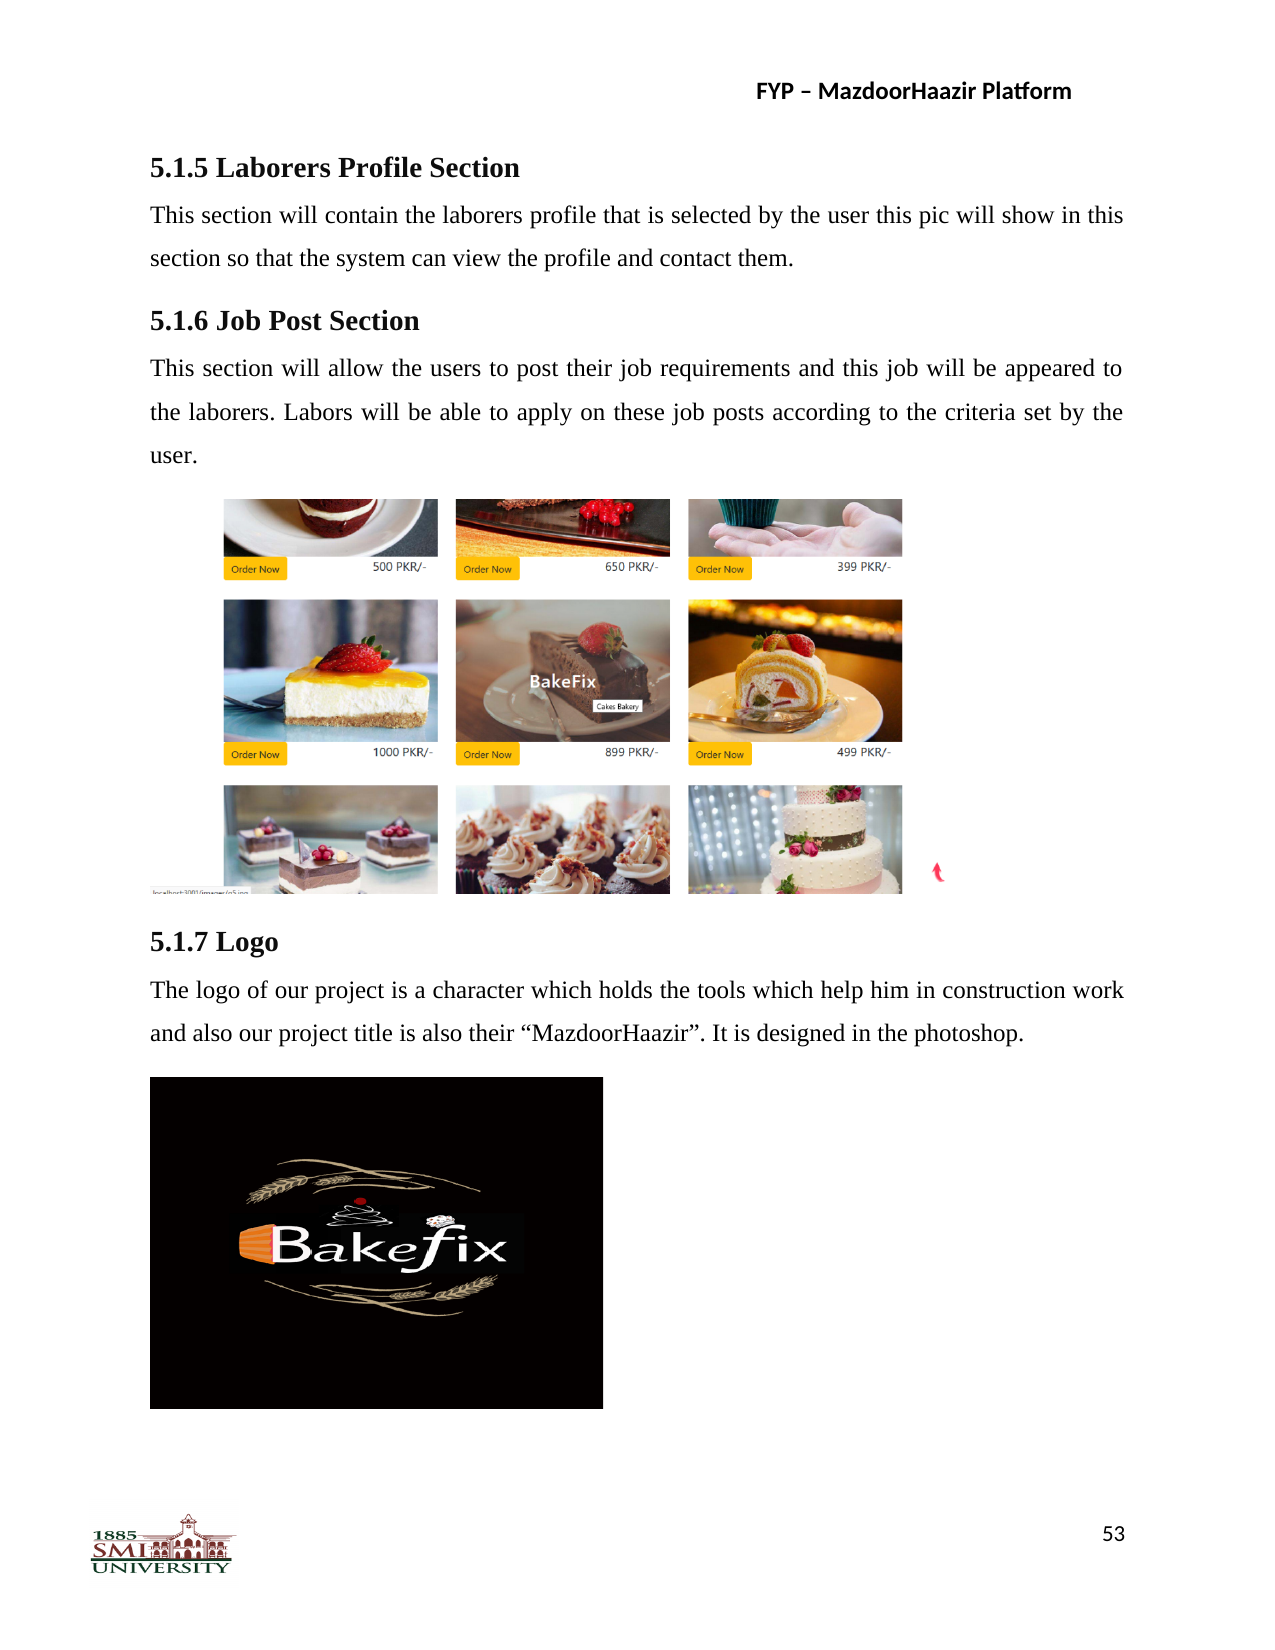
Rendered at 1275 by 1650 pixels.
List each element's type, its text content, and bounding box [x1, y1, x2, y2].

subtitle 5.1.5 Laborers Profile Section [150, 150, 1125, 183]
subtitle 5.1.7 Logo [150, 924, 1125, 958]
text This section will allow the users to post their job requirements and this job will be appeared to the laborers. Labors will be able to apply on these job posts according to the criteria set by the user. [150, 353, 1125, 468]
subtitle 5.1.6 Job Post Section [150, 303, 1125, 337]
picture [150, 1077, 604, 1409]
picture [150, 499, 949, 894]
picture [89, 1498, 239, 1588]
text This section will contain the laborers profile that is selected by the user this pic will show in this section so that the system can view the profile and contact them. [150, 200, 1125, 272]
text The logo of our project is a character which holds the tools which help him in construction work and also our project title is also their “MazdoorHaazir”. It is designed in the photoshop. [150, 975, 1125, 1047]
